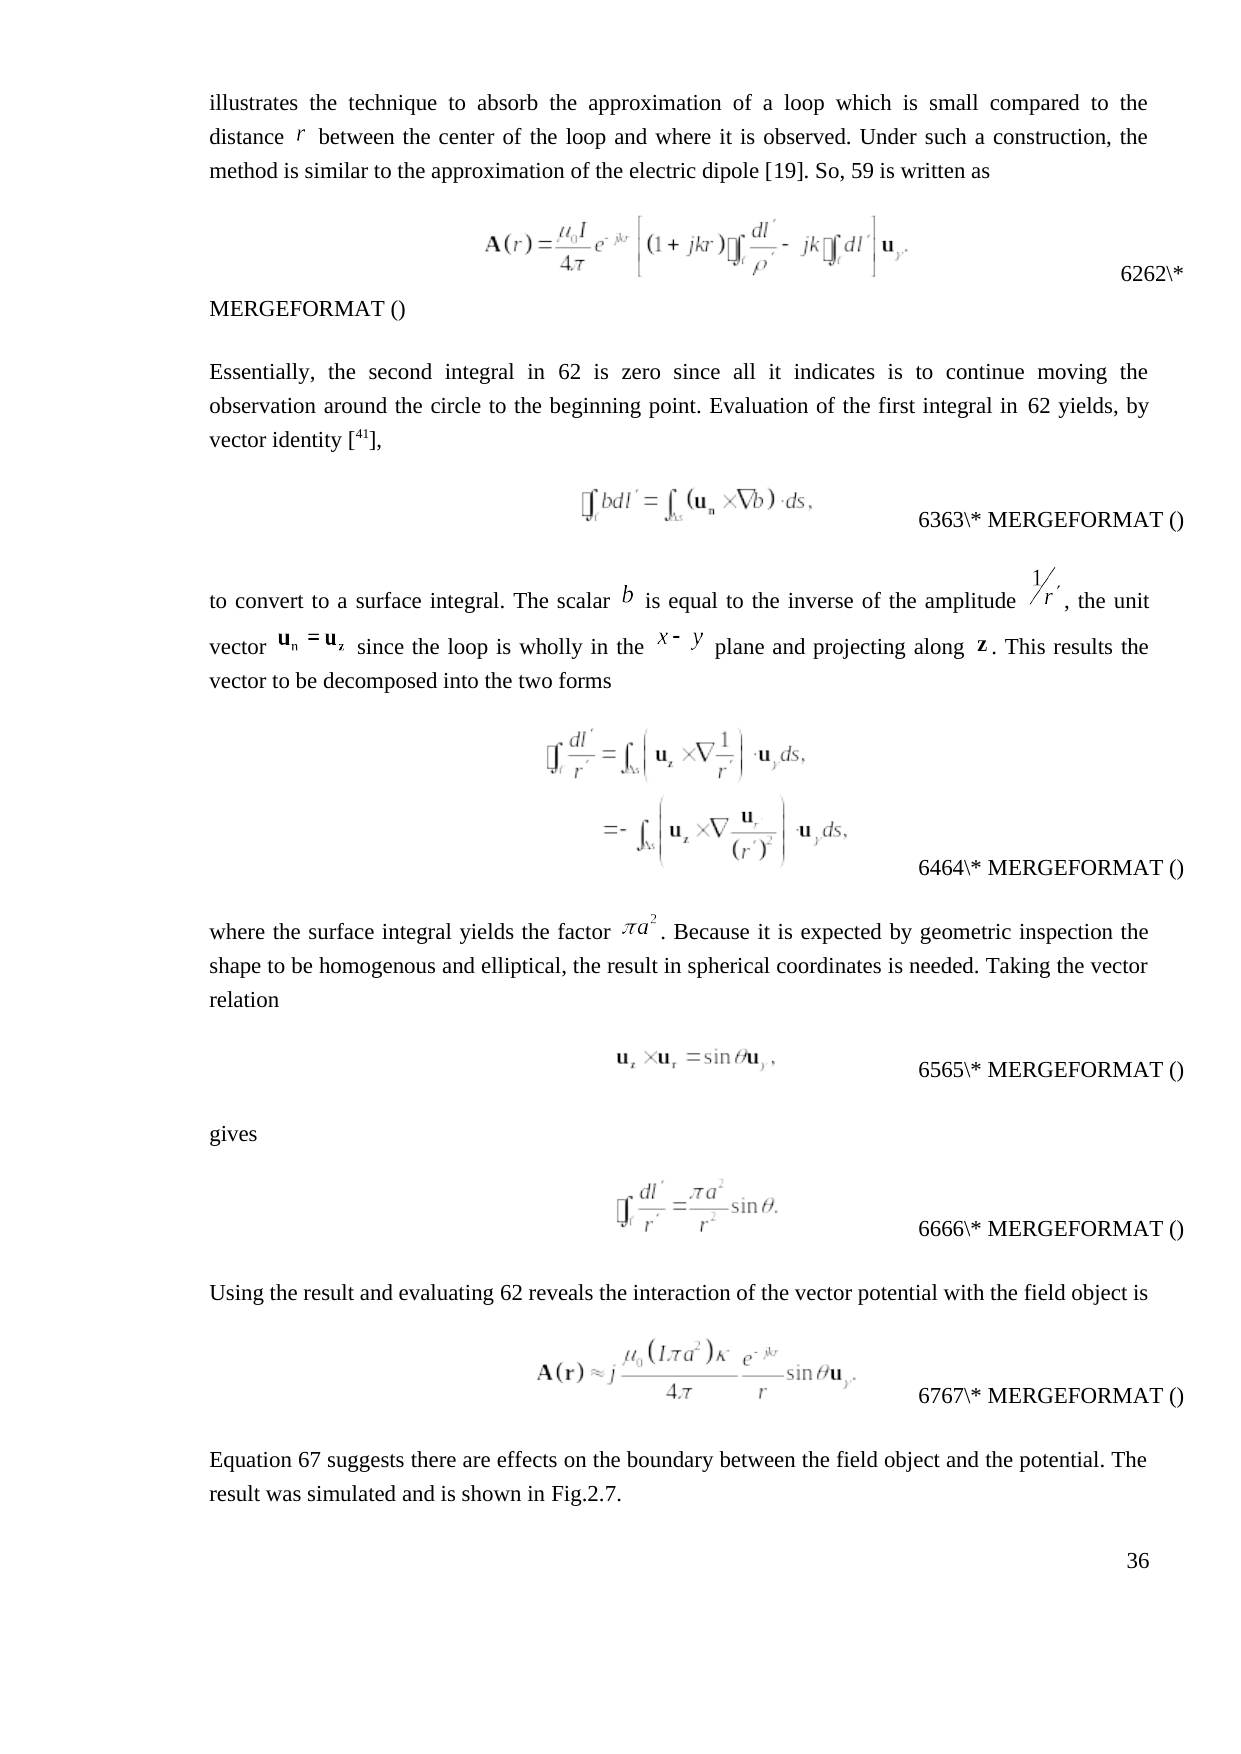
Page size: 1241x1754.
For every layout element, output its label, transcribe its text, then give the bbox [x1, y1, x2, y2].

text gives [209, 1120, 1149, 1146]
text Essentially, the second integral in is zero since all it indicates is to continue moving the observation around the circle to the beginning point. Evaluation of the first integral in yields, by vector identity [], [209, 358, 1149, 453]
text where the surface integral yields the factor . Because it is expected by geometric inspection the shape to be homogenous and elliptical, the result in spherical coordinates is needed. Taking the vector relation [209, 908, 1149, 1013]
text to convert to a surface integral. The scalar is equal to the inverse of the amplitude , the unit vector since the loop is wholly in the plane and projecting along . This results the vector to be decomposed into the two forms [209, 561, 1149, 694]
text Using the result and evaluating reveals the interaction of the vector potential with the field object is [209, 1279, 1149, 1305]
text illustrates the technique to absorb the approximation of a loop which is small compared to the distance between the center of the loop and where it is observed. Under such a construction, the method is similar to the approximation of the electric dipole [19]. So, is written as [209, 89, 1149, 183]
